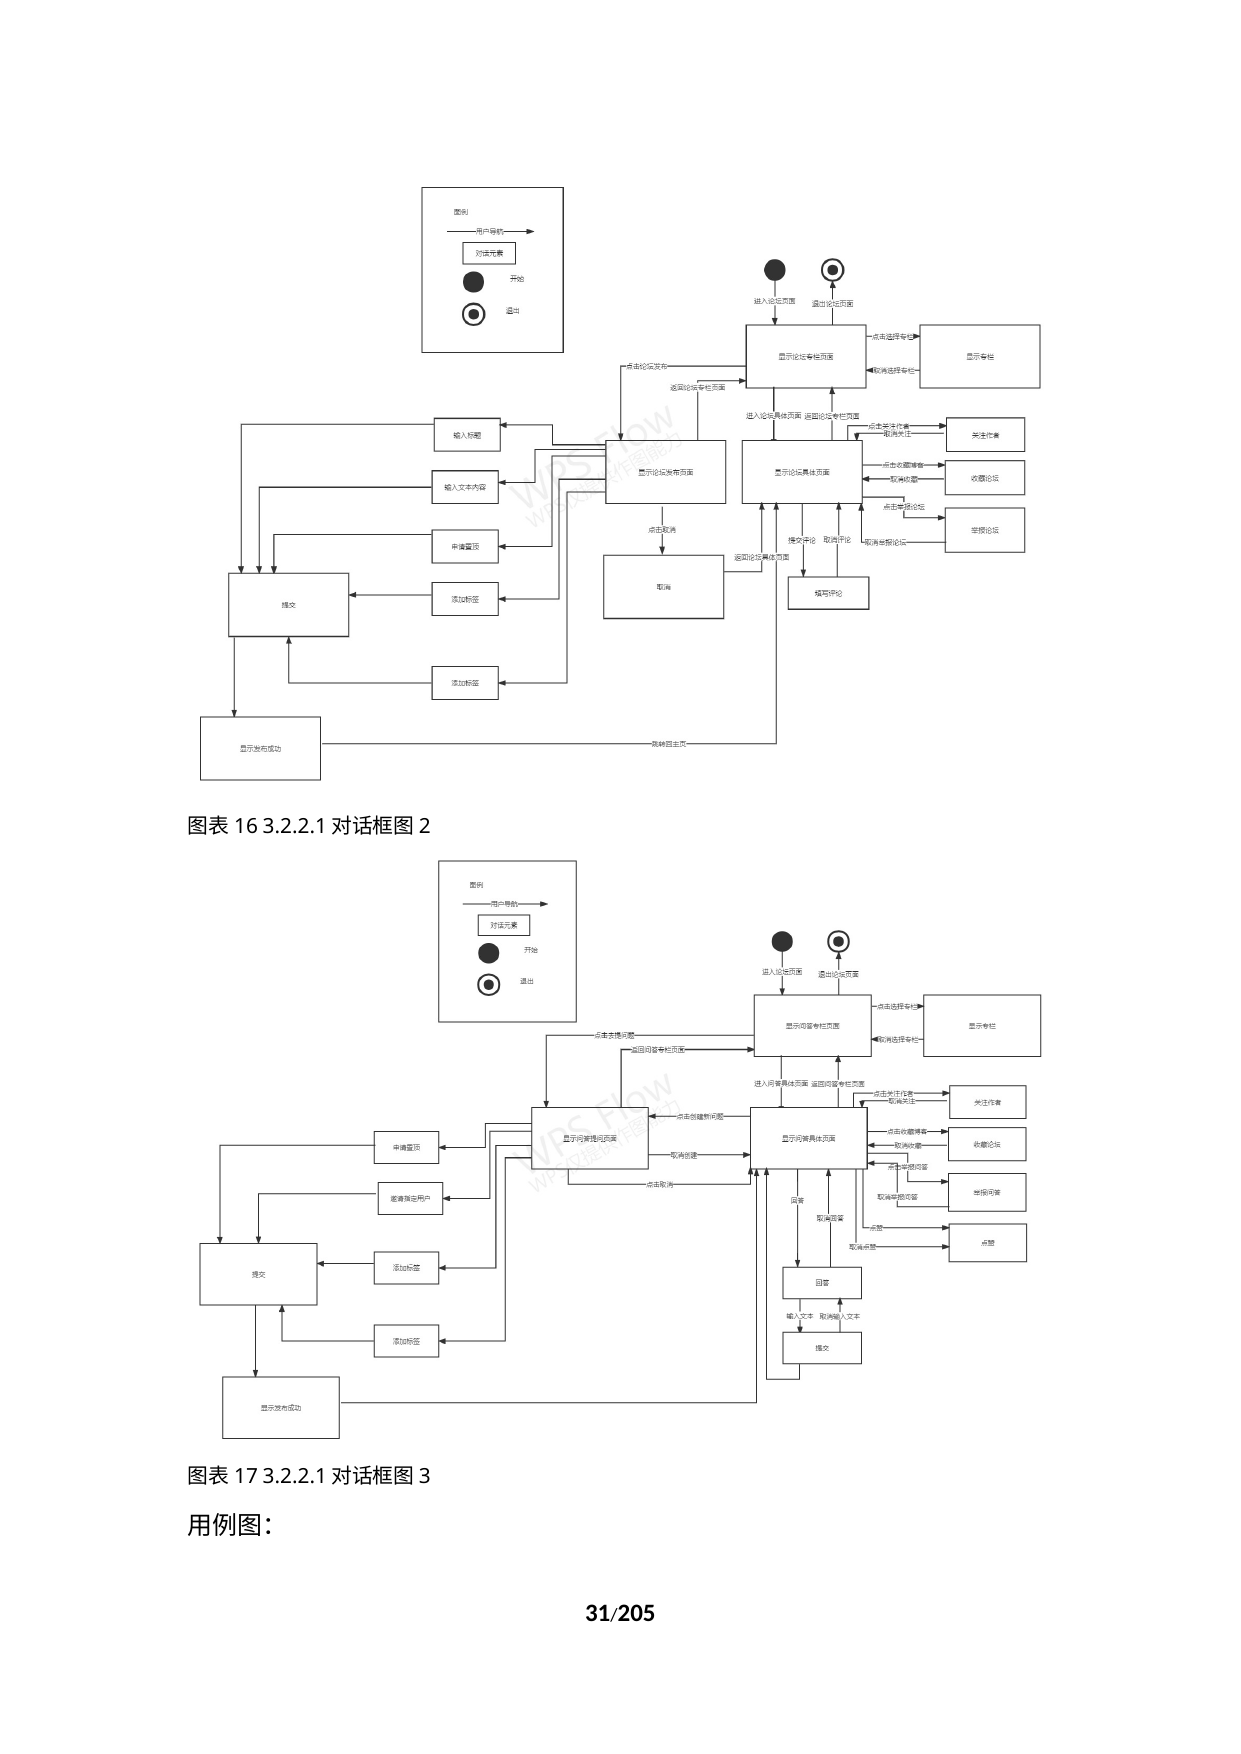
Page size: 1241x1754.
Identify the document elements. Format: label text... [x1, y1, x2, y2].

text 图表 17 3.2.2.1对话框图3 [187, 1458, 1053, 1491]
text 用例图： [187, 1491, 1053, 1556]
text 图表 16 3.2.2.1对话框图2 [187, 808, 1053, 841]
picture [187, 848, 1053, 1451]
picture [187, 174, 1053, 793]
